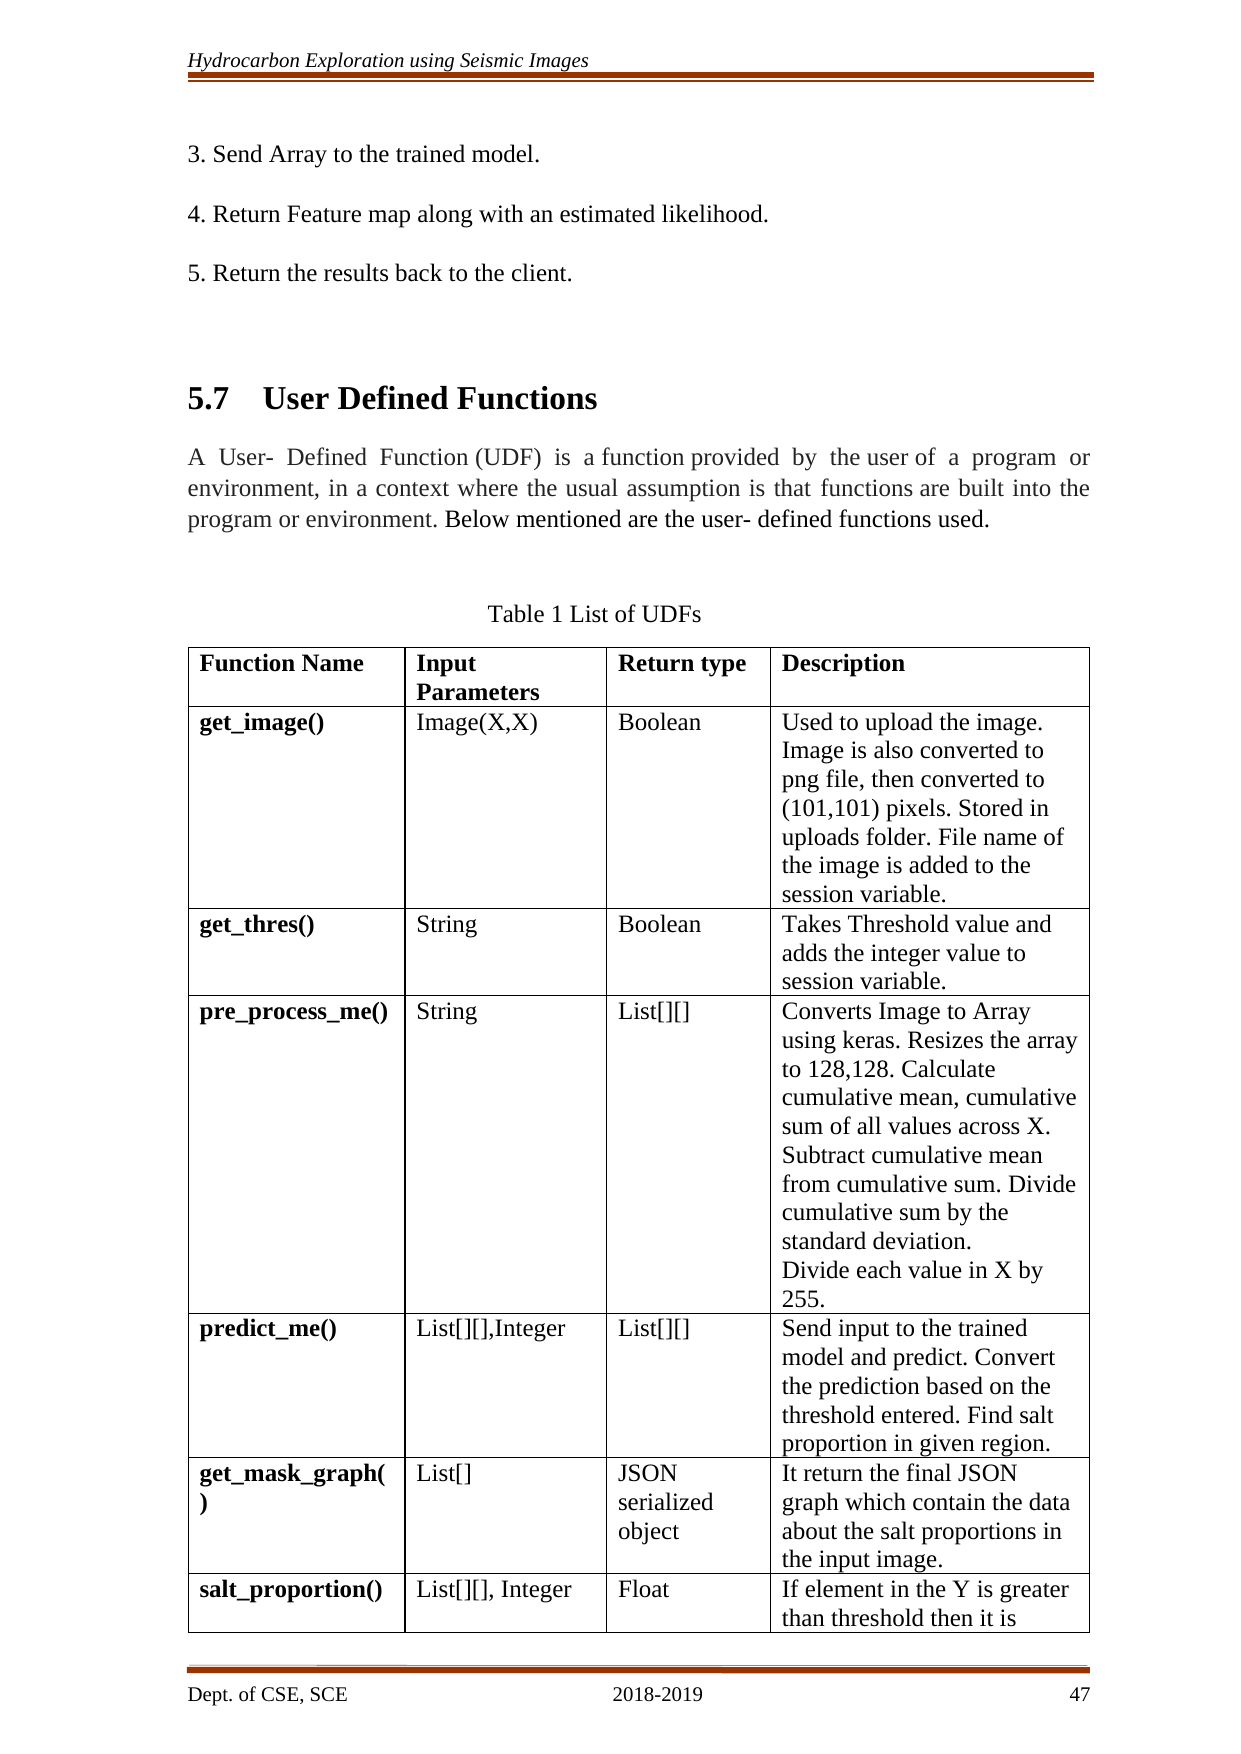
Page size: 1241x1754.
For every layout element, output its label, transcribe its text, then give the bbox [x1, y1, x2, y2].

table_cell Used to upload the image. Image is also converted to png file, then converted to (101,101) pixels. Stored in uploads folder. File name of the image is added to the session variable. [771, 707, 1089, 908]
table_cell get_mask_graph() [189, 1458, 404, 1573]
table_cell Float [607, 1574, 770, 1632]
table_cell List[][], Integer [406, 1574, 606, 1632]
text 5. Return the results back to the client. [187, 258, 1090, 287]
table_cell List[][],Integer [406, 1314, 606, 1457]
table_cell List[][] [607, 996, 770, 1312]
table_cell salt_proportion() [189, 1574, 404, 1632]
table_cell List[][] [607, 1314, 770, 1457]
text 4. Return Feature map along with an estimated likelihood. [187, 199, 1090, 227]
table_header Description [771, 648, 1089, 706]
table_cell It return the final JSON graph which contain the data about the salt proportions in the input image. [771, 1458, 1089, 1573]
table_cell get_thres() [189, 909, 404, 995]
table_cell Takes Threshold value and adds the integer value to session variable. [771, 909, 1089, 995]
table_cell JSON serialized object [607, 1458, 770, 1573]
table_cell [771, 1574, 1089, 1632]
table_header Return type [607, 648, 770, 706]
table_cell get_image() [189, 707, 404, 908]
table_cell List[] [406, 1458, 606, 1573]
table_header Function Name [189, 648, 404, 706]
table_cell String [406, 909, 606, 995]
text 3. Send Array to the trained model. [187, 139, 1090, 168]
table_cell Image(X,X) [406, 707, 606, 908]
table_cell predict_me() [189, 1314, 404, 1457]
table_cell Converts Image to Array using keras. Resizes the array to 128,128. Calculate cumulative mean, cumulative sum of all values across X. Subtract cumulative mean from cumulative sum. Divide cumulative sum by the standard deviation. Divide each value in X by 255. [771, 996, 1089, 1312]
text Table 1 List of UDFs [412, 599, 1090, 628]
table_header Input Parameters [406, 648, 606, 706]
table_cell String [406, 996, 606, 1312]
table_cell Boolean [607, 707, 770, 908]
text A User- Defined Function (UDF) is a function provided by the user of a program or environment, in a context where the usual assumption is that functions are built into the program or environment. Below mentioned are the user- defined functions used. [187, 442, 1090, 533]
table_cell Send input to the trained model and predict. Convert the prediction based on the threshold entered. Find salt proportion in given region. [771, 1314, 1089, 1457]
table_cell pre_process_me() [189, 996, 404, 1312]
subtitle User Defined Functions [187, 378, 1090, 416]
table_cell Boolean [607, 909, 770, 995]
